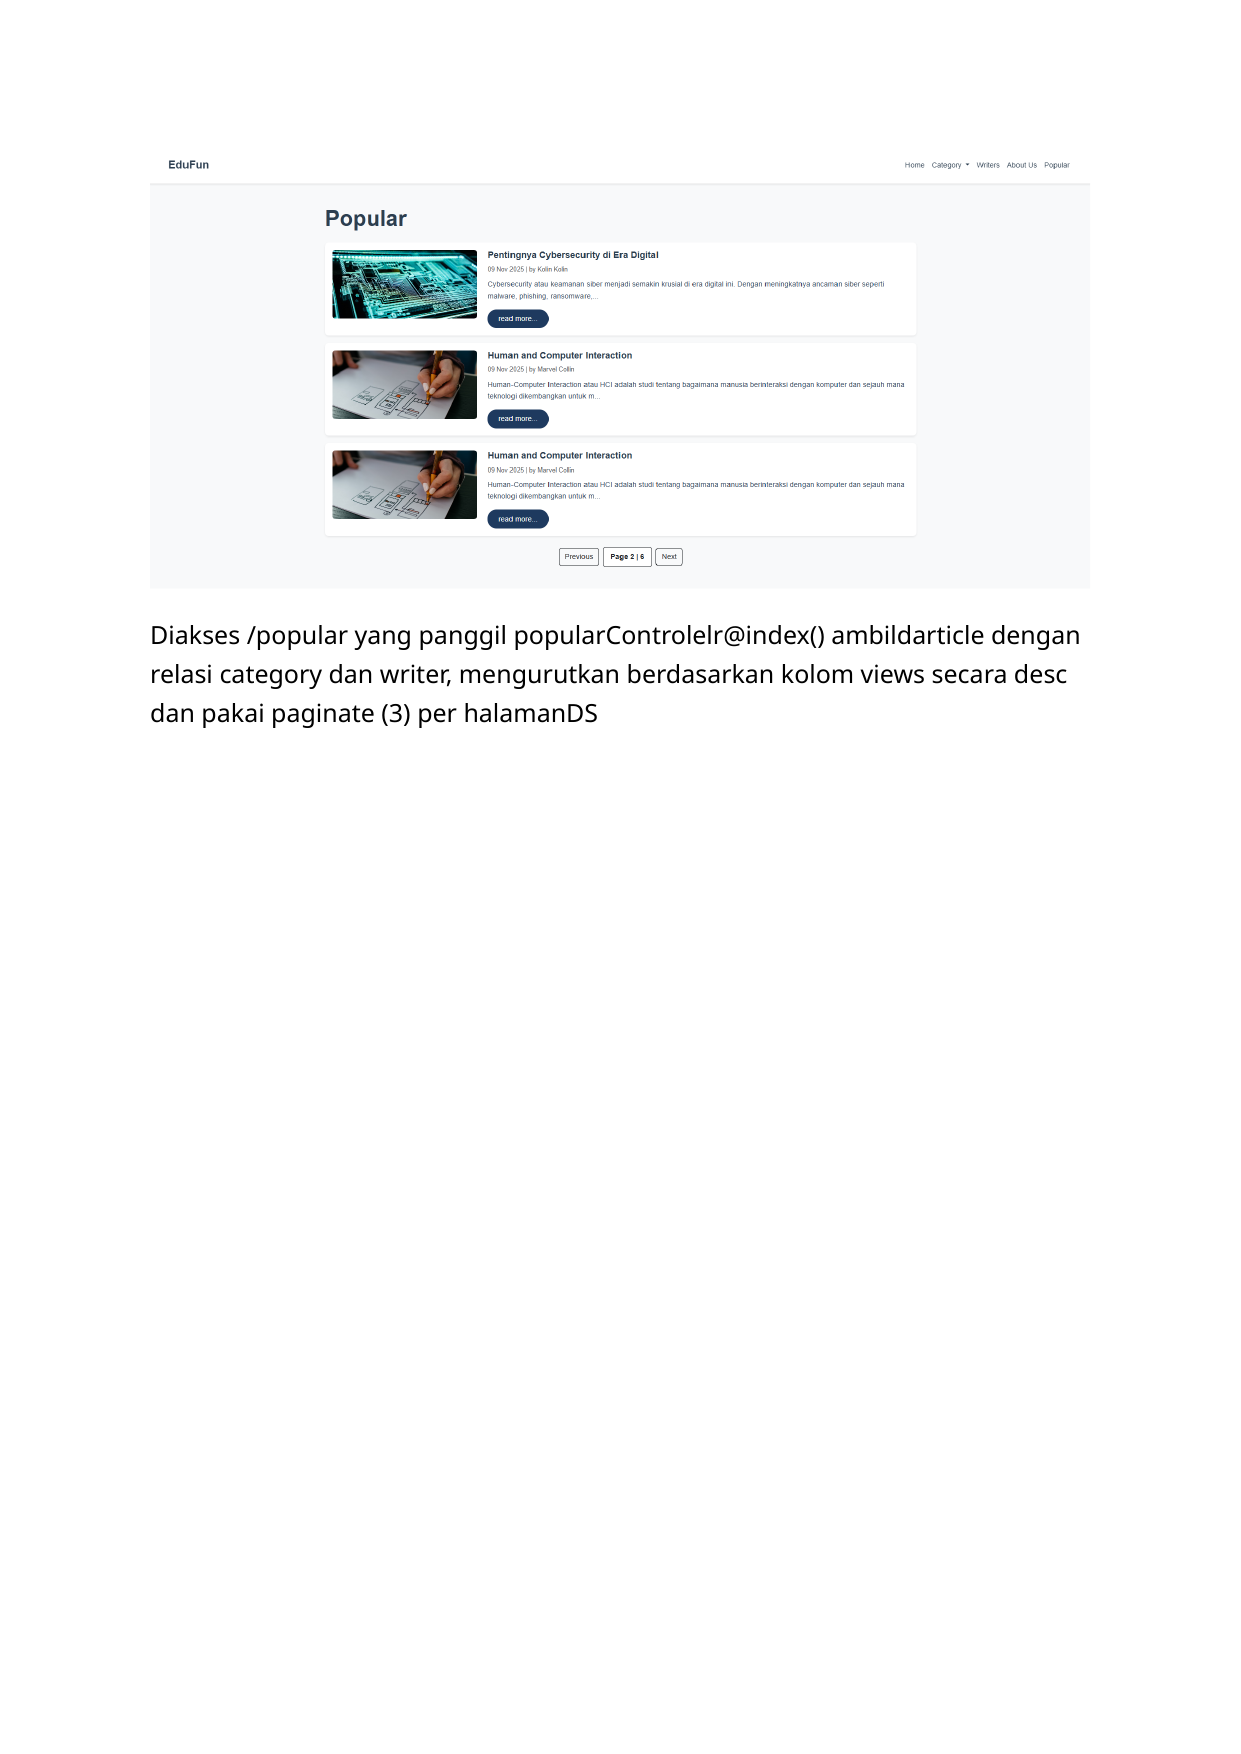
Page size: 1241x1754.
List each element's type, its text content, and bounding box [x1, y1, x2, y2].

text Diakses /popular yang panggil popularControlelr@index() ambildarticle dengan relasi category dan writer, mengurutkan berdasarkan kolom views secara desc dan pakai paginate (3) per halamanDS [150, 617, 1090, 730]
picture [150, 150, 1091, 596]
